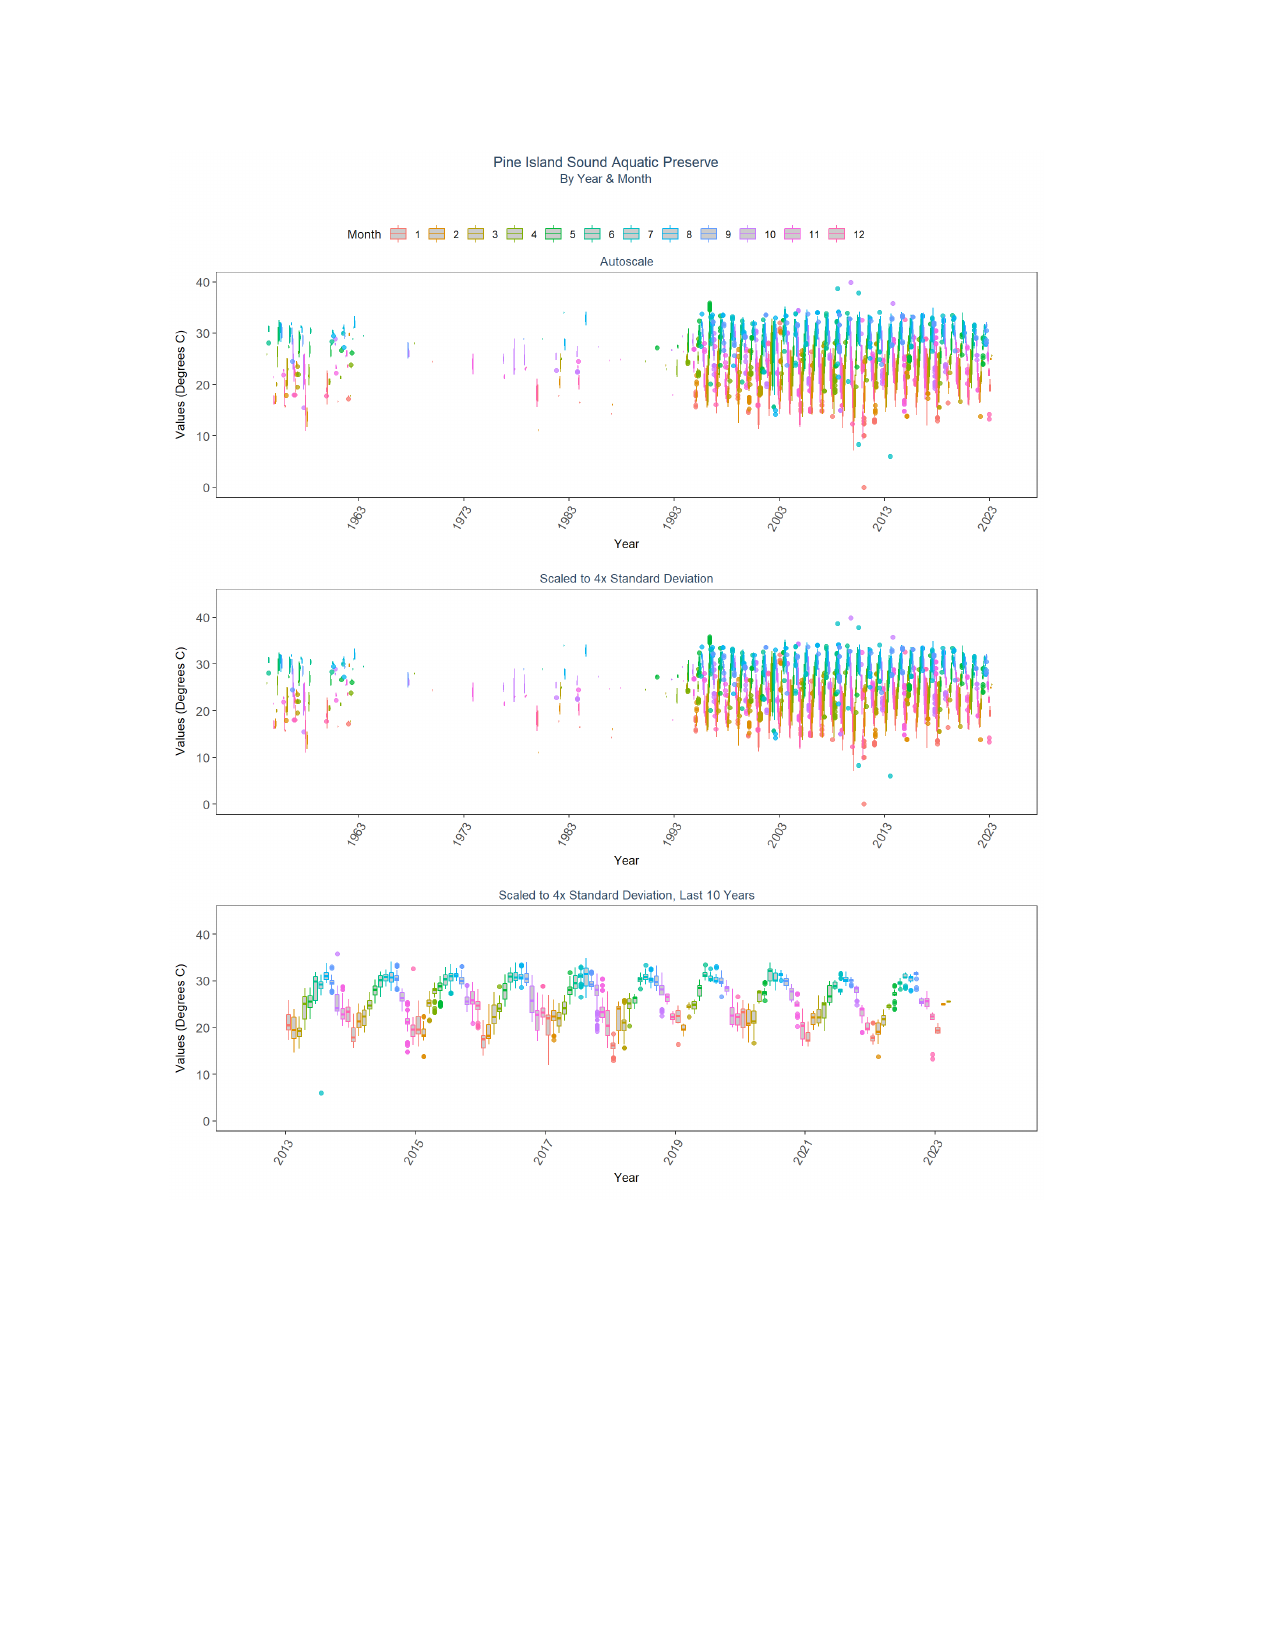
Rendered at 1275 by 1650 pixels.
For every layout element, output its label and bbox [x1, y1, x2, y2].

picture [168, 150, 1044, 1200]
